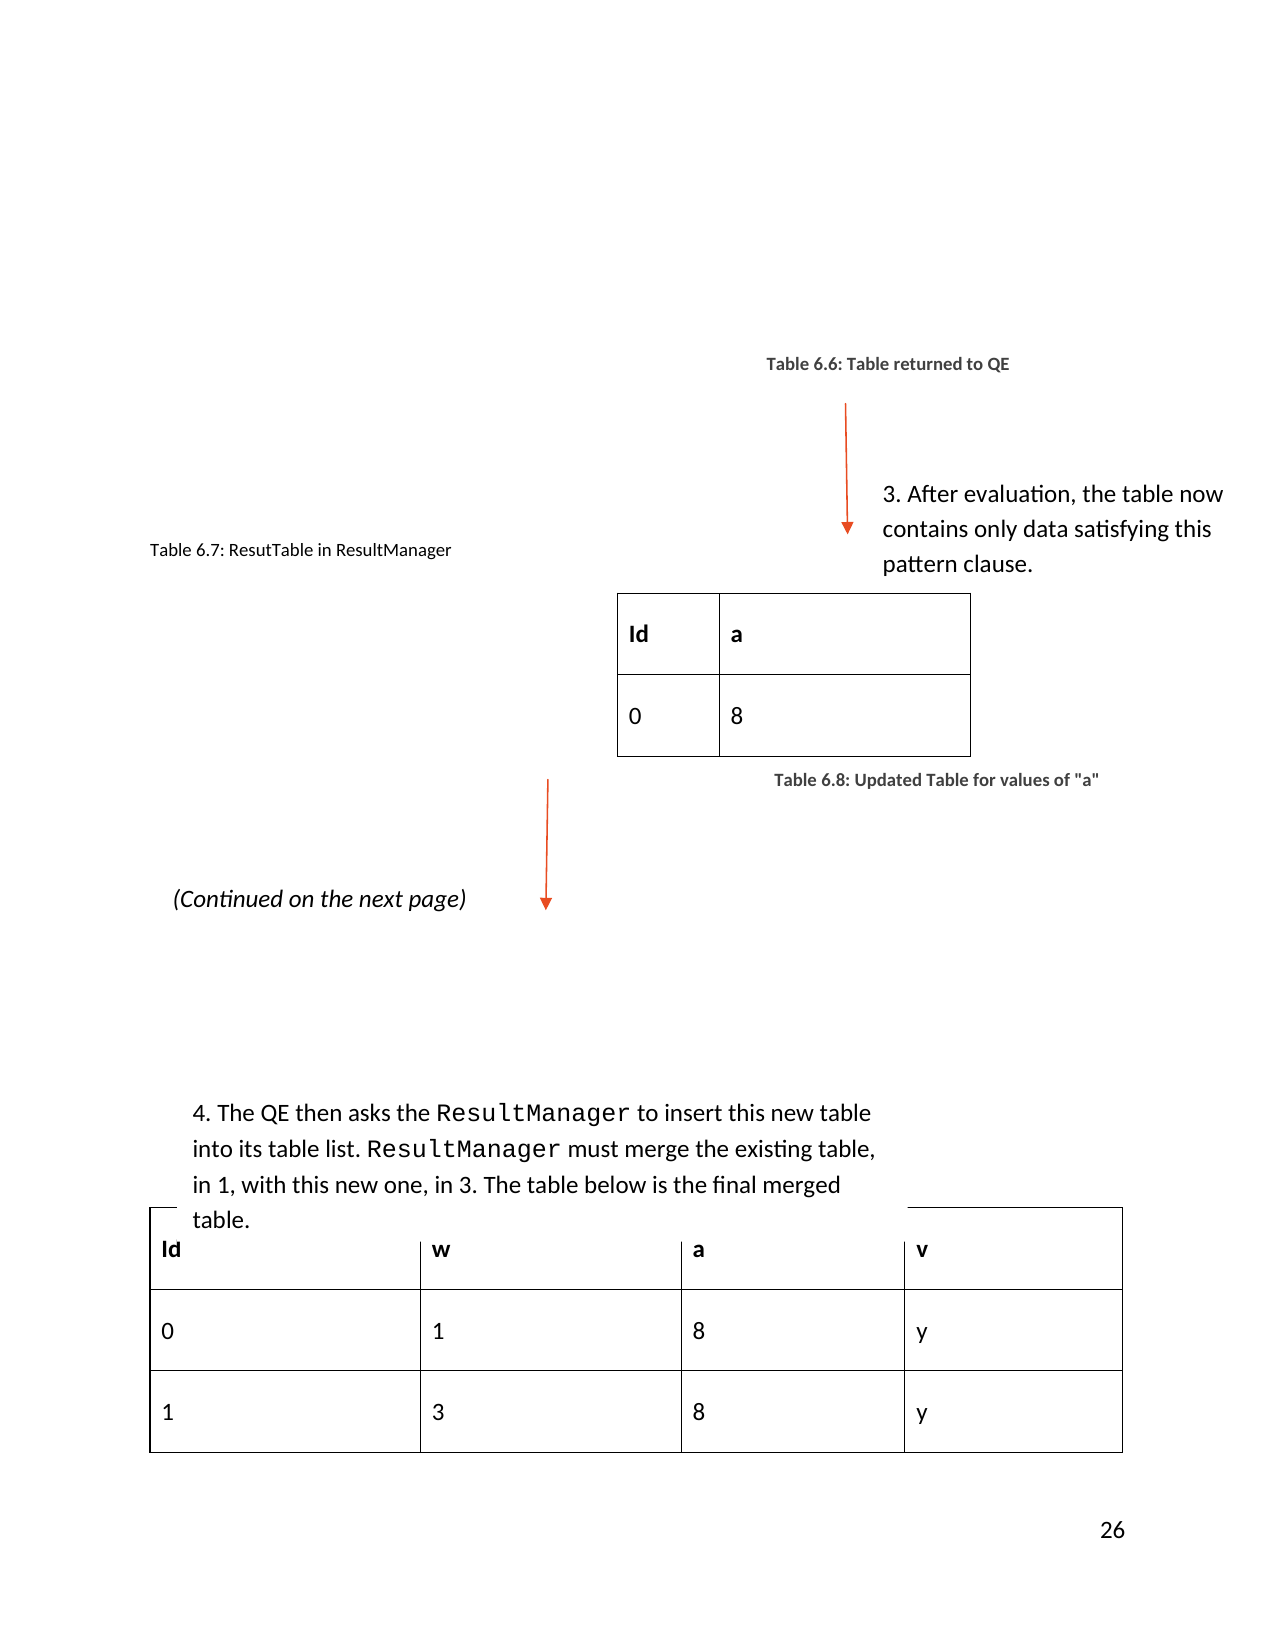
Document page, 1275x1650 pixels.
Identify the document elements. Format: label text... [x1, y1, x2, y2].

table_cell 8 [720, 675, 970, 756]
table_cell y [905, 1290, 1122, 1370]
table_header a [682, 1242, 904, 1289]
table_header Id [151, 1208, 420, 1289]
table_header a [720, 594, 970, 674]
table_cell 1 [151, 1371, 420, 1452]
table_cell 8 [682, 1290, 904, 1370]
table_header w [421, 1242, 681, 1289]
table_header Id [618, 594, 719, 674]
table_cell 3 [421, 1371, 681, 1452]
table_cell y [905, 1371, 1122, 1452]
table_cell 1 [421, 1290, 681, 1370]
table_cell 0 [618, 675, 719, 756]
table_cell 0 [151, 1290, 420, 1370]
table_cell 8 [682, 1371, 904, 1452]
table_header v [905, 1208, 1122, 1289]
